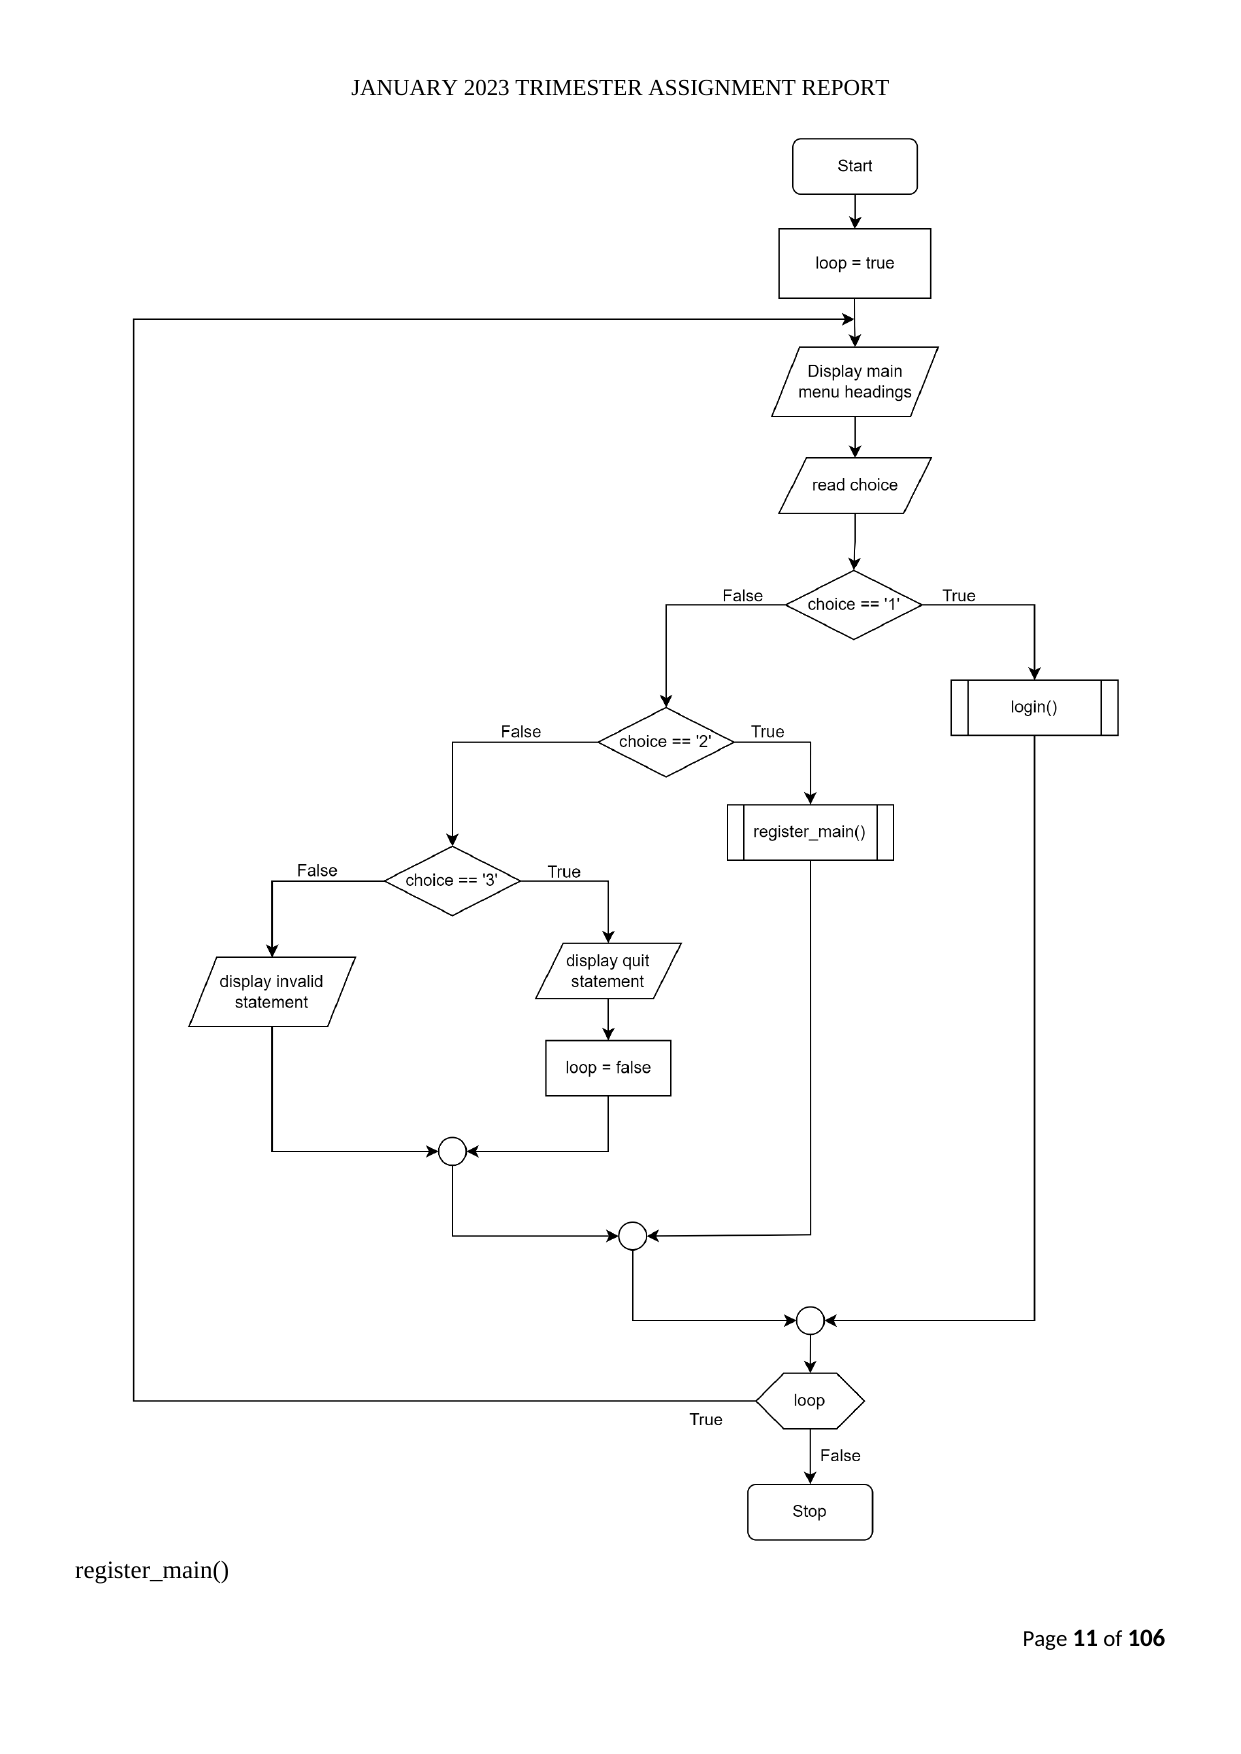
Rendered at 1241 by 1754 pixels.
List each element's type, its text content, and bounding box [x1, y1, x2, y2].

text register_main() [75, 1555, 1165, 1584]
picture [109, 124, 1132, 1554]
